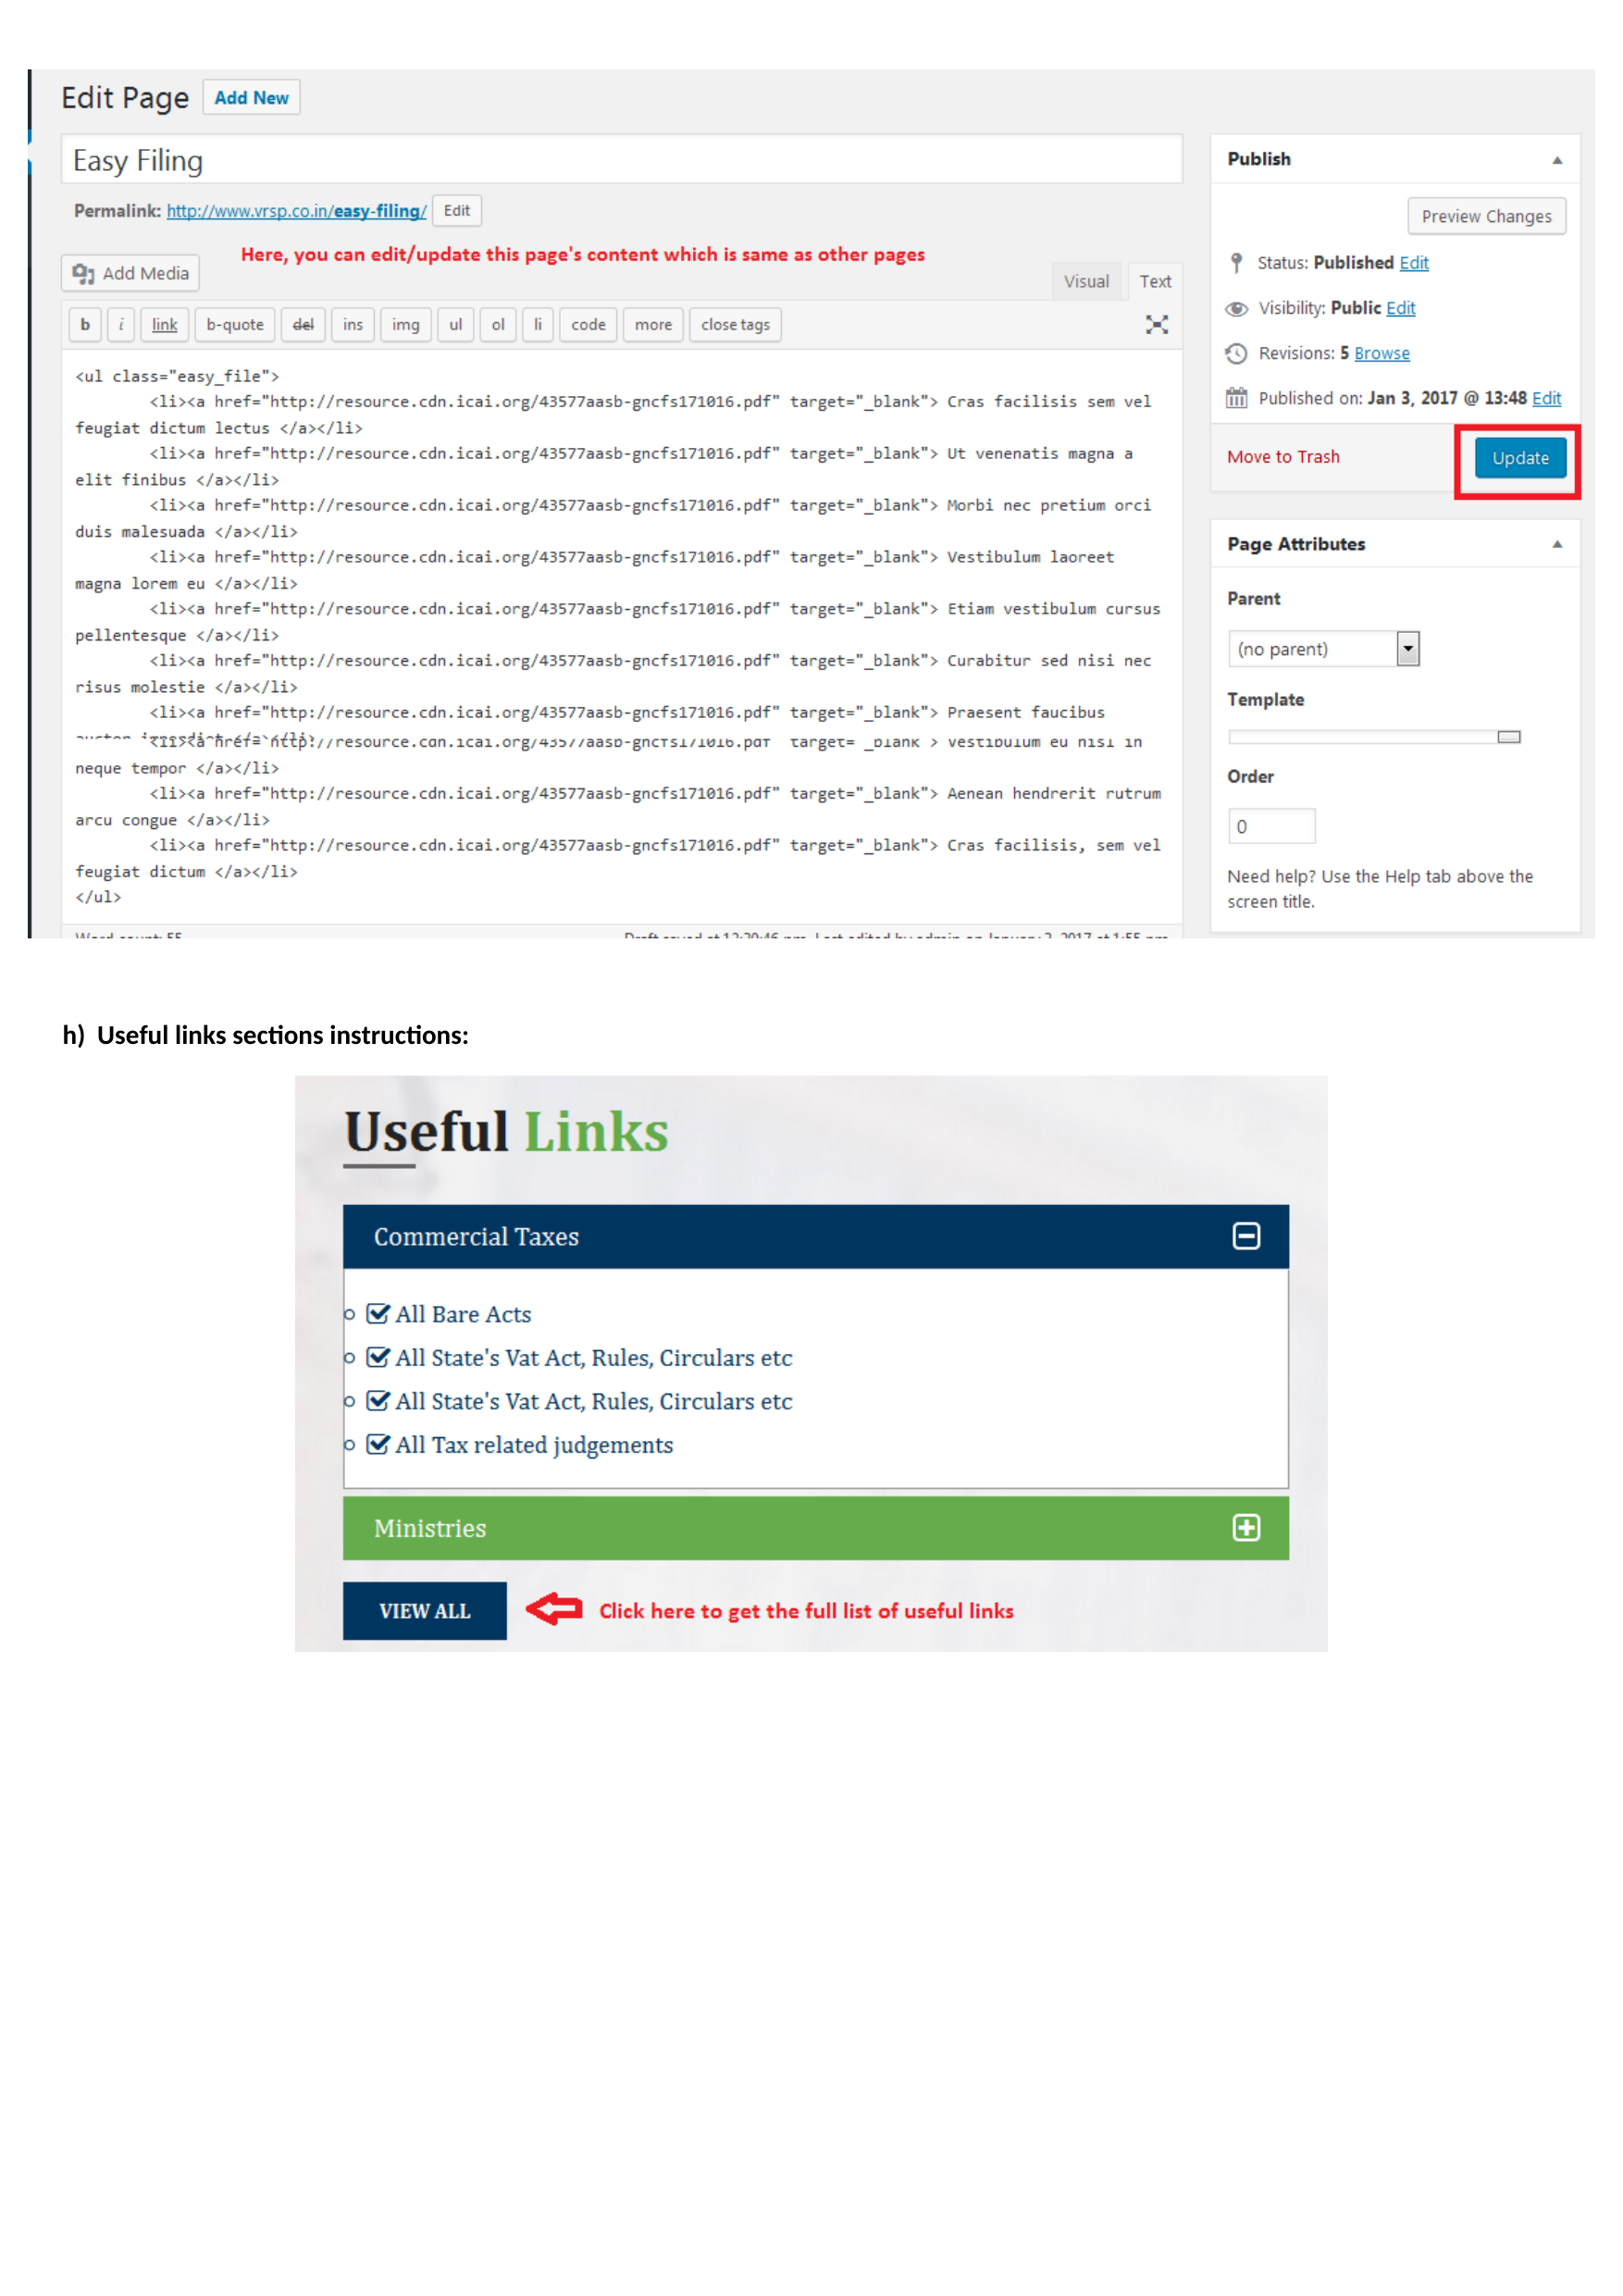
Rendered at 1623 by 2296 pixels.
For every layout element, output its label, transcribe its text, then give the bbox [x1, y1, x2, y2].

picture [28, 69, 1595, 938]
picture [294, 1074, 1328, 1652]
list Useful links sections instructions: [62, 1018, 1595, 1051]
